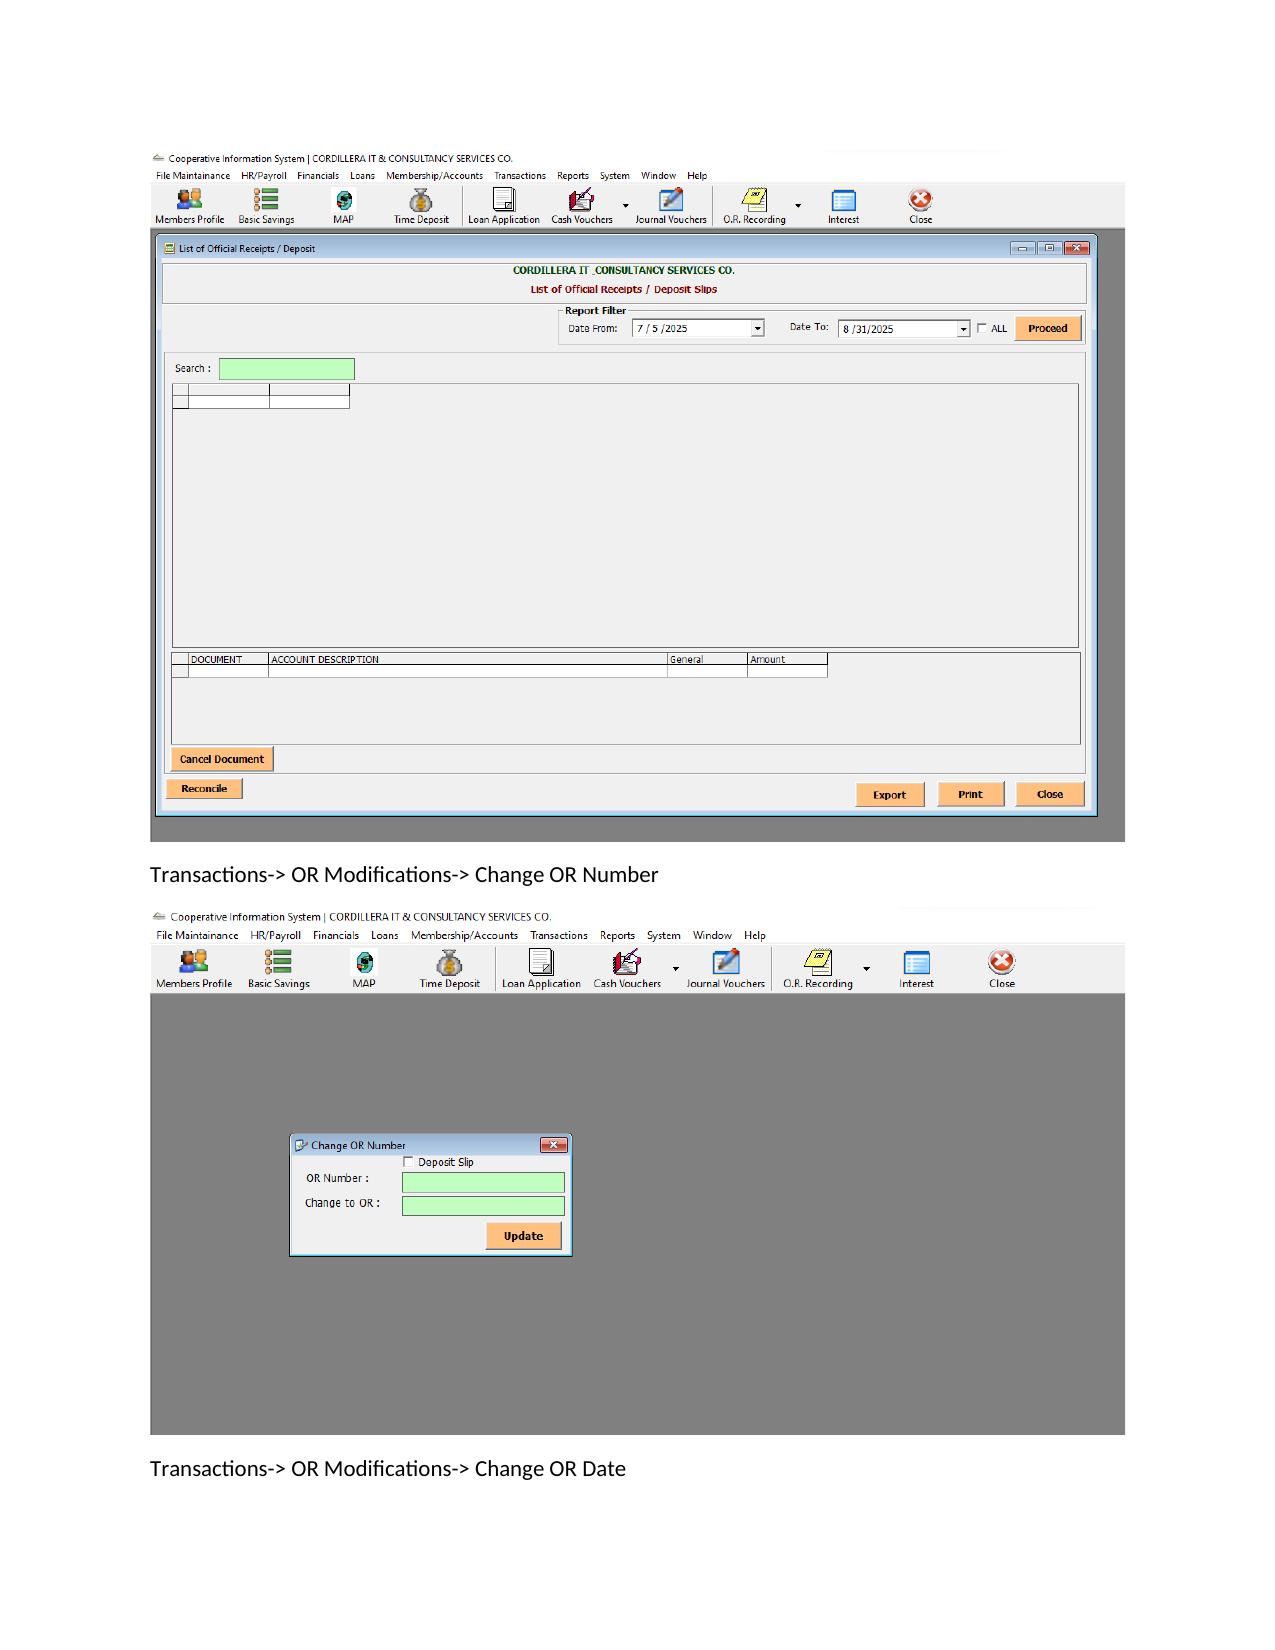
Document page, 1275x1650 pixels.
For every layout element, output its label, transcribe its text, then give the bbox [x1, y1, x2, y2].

picture [150, 907, 1125, 1435]
text Transactions-> OR Modifications-> Change OR Date [150, 1454, 1125, 1482]
picture [150, 150, 1125, 842]
text Transactions-> OR Modifications-> Change OR Number [150, 860, 1125, 888]
